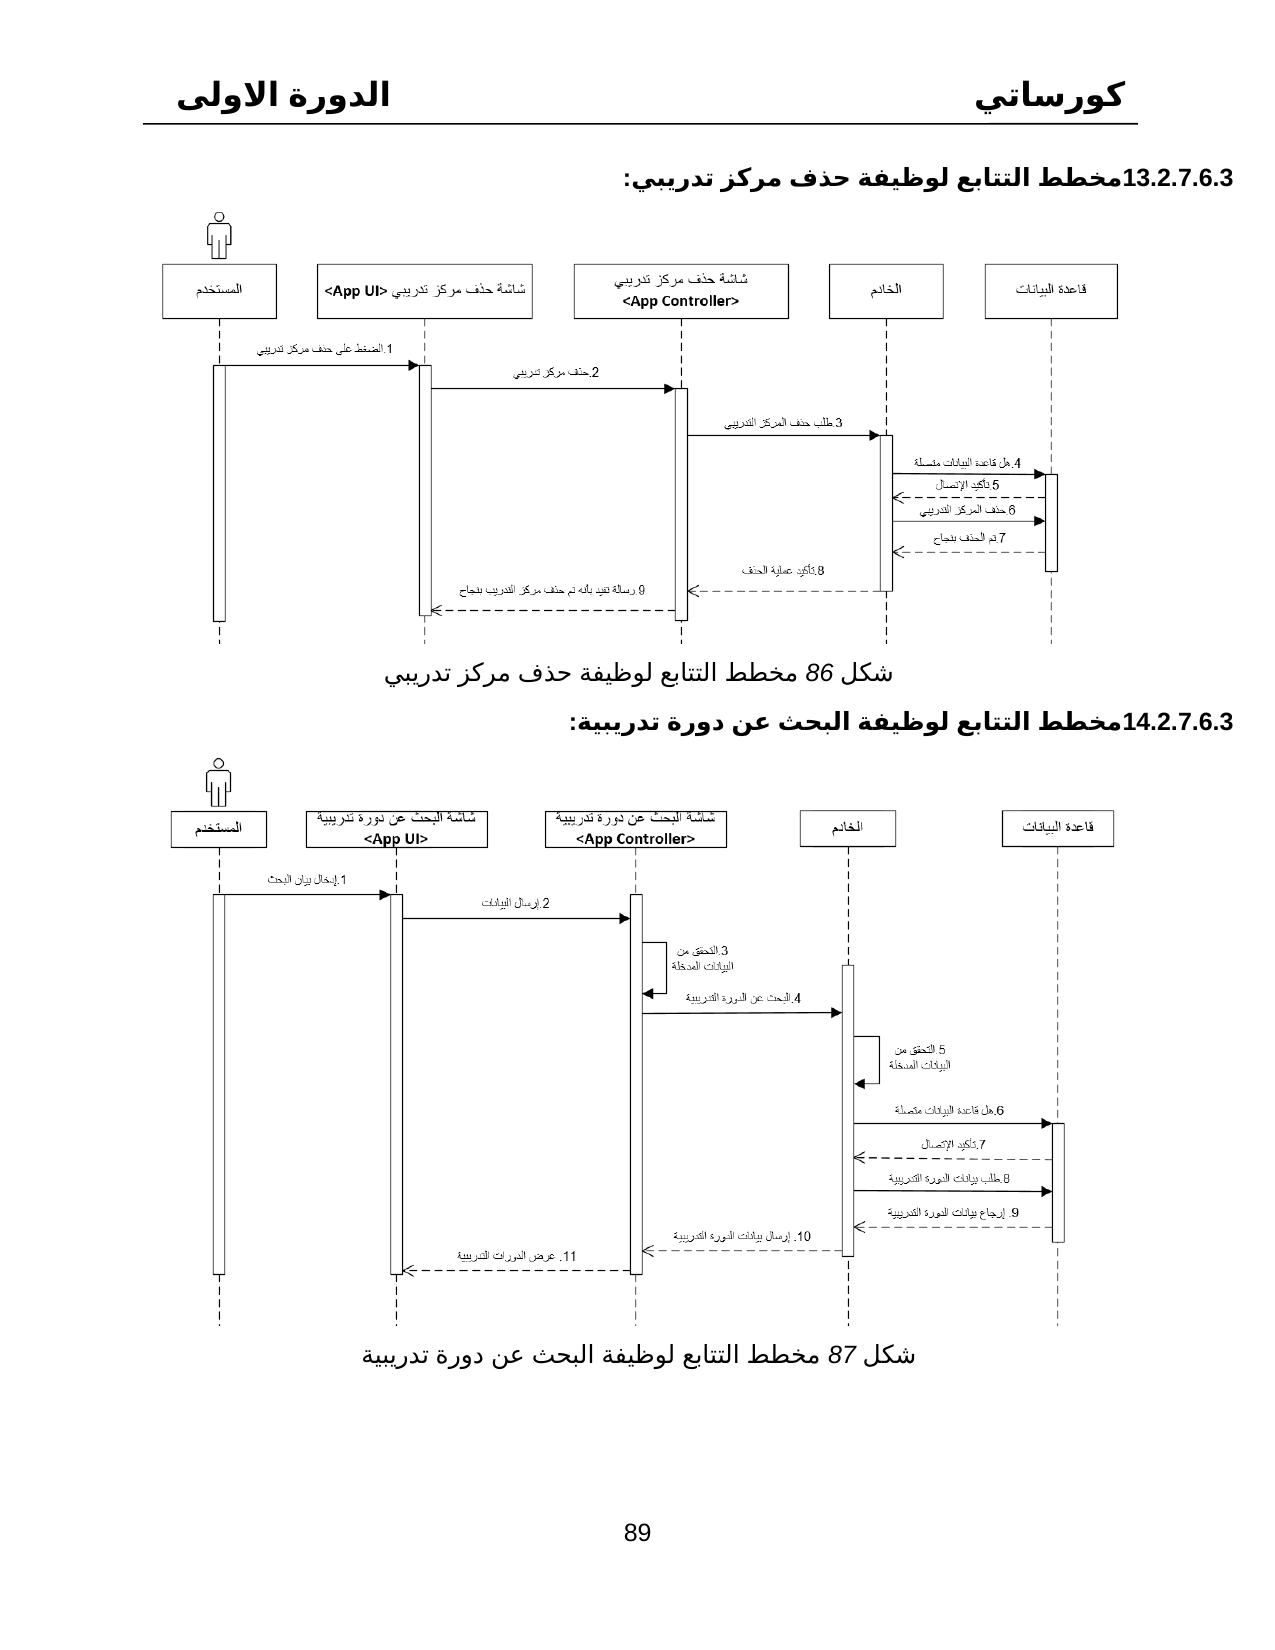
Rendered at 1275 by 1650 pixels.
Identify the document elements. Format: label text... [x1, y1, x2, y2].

picture [150, 205, 1125, 644]
text شكل مخطط التتابع لوظيفة حذف مركز تدريبي [150, 658, 1125, 687]
text شكل مخطط التتابع لوظيفة البحث عن دورة تدريبية [150, 1339, 1125, 1368]
picture [150, 750, 1125, 1326]
subtitle مخطط التتابع لوظيفة البحث عن دورة تدريبية: [150, 707, 1122, 736]
subtitle مخطط التتابع لوظيفة حذف مركز تدريبي: [150, 162, 1122, 191]
